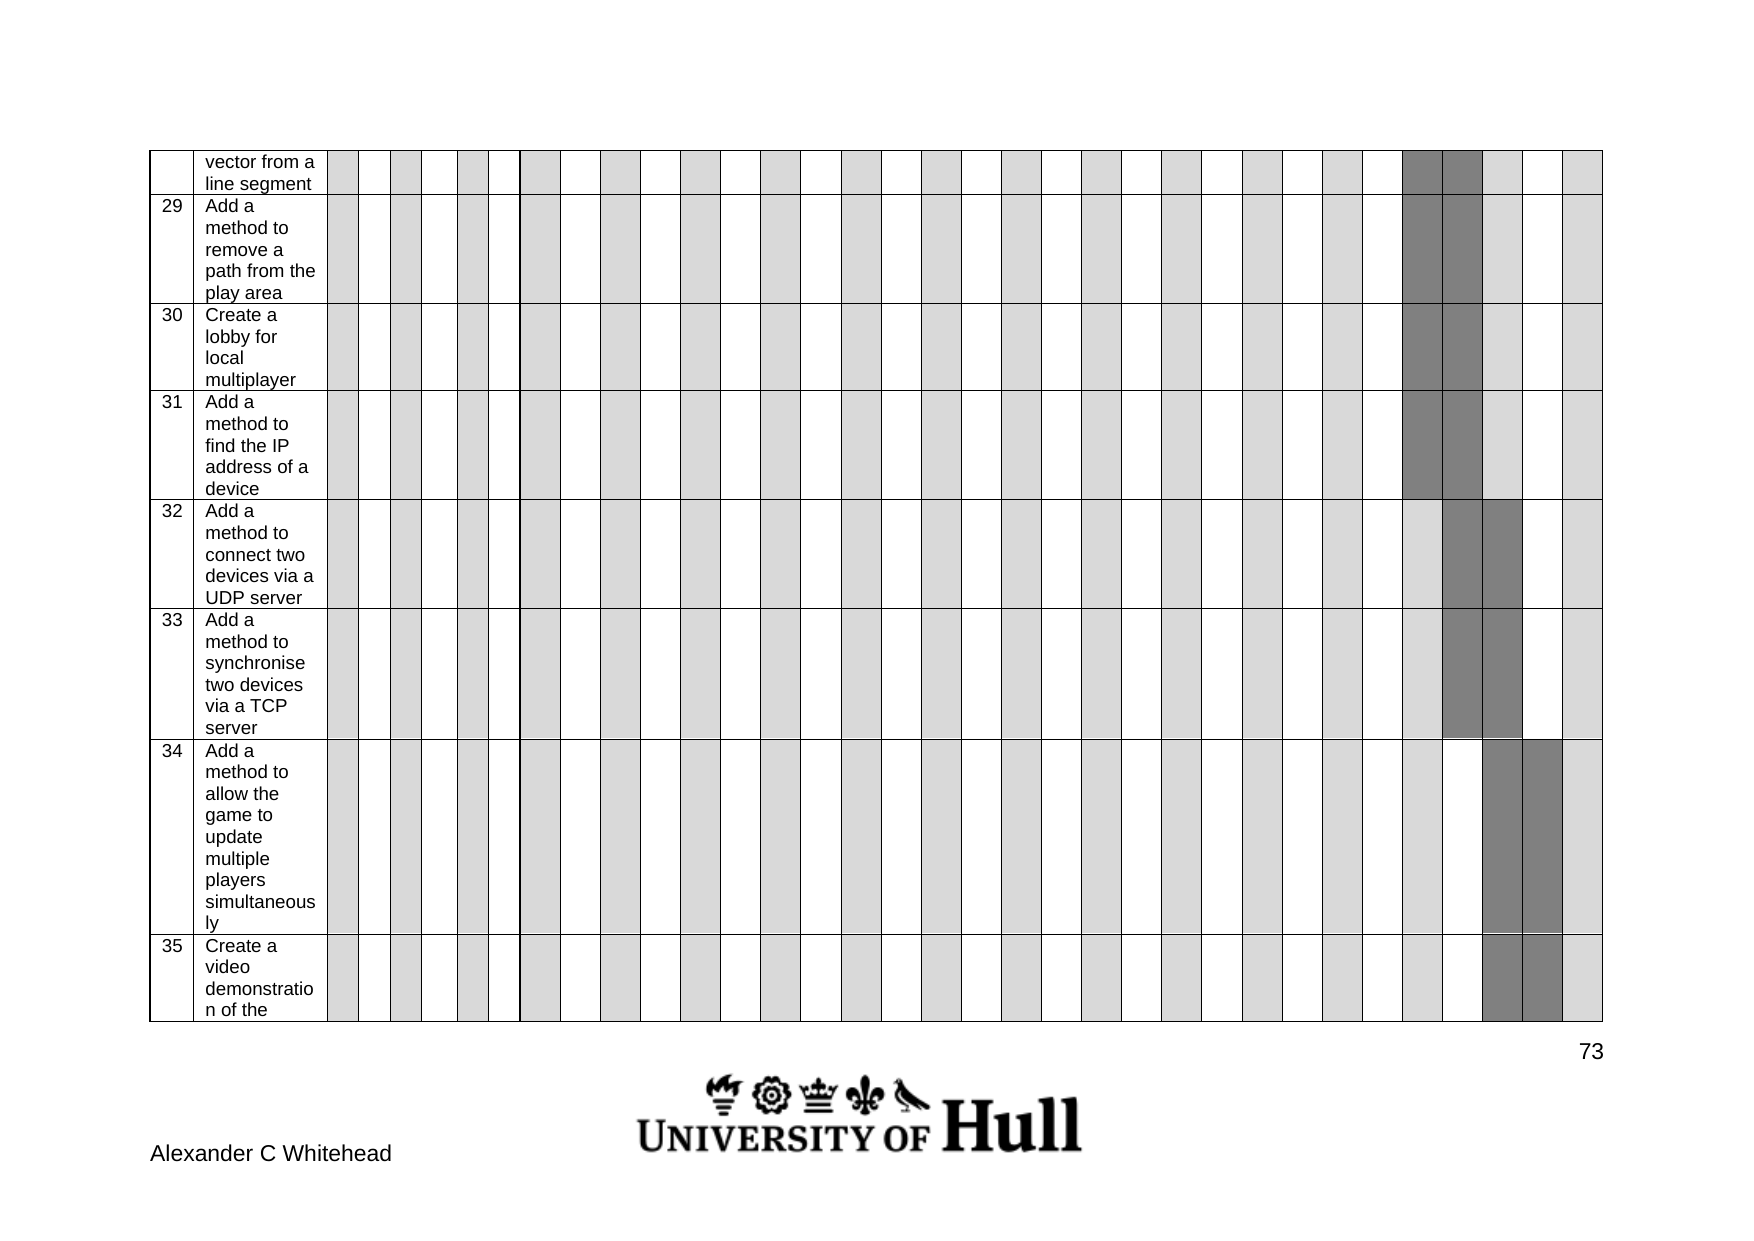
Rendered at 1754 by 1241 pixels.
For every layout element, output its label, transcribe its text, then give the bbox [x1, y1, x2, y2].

table_cell [842, 935, 881, 1021]
table_cell 32 [151, 500, 193, 608]
table_cell [641, 304, 680, 390]
table_cell [561, 391, 600, 499]
table_cell [391, 195, 421, 303]
table_cell [1082, 151, 1121, 194]
table_cell [1202, 740, 1242, 933]
table_cell [1363, 195, 1402, 303]
table_cell [962, 500, 1001, 608]
table_cell [359, 935, 390, 1021]
table_cell [422, 195, 457, 303]
table_cell [641, 391, 680, 499]
table_cell [458, 151, 488, 194]
table_cell [842, 609, 881, 738]
table_cell [1323, 740, 1362, 933]
table_cell [458, 609, 488, 738]
table_cell [1042, 500, 1081, 608]
table_cell [681, 304, 720, 390]
table_cell [1082, 500, 1121, 608]
table_cell [1002, 740, 1041, 933]
table_cell [601, 740, 640, 933]
table_cell [1443, 195, 1482, 303]
table_cell [1483, 391, 1522, 499]
table_cell [1202, 500, 1242, 608]
table_cell [521, 195, 560, 303]
table_cell [1563, 195, 1602, 303]
table_cell [882, 151, 921, 194]
table_cell [1042, 935, 1081, 1021]
table_cell [328, 391, 358, 499]
table_cell [801, 195, 841, 303]
table_cell [1042, 195, 1081, 303]
table_cell [922, 935, 961, 1021]
table_cell [1323, 391, 1362, 499]
table_cell [328, 195, 358, 303]
table_cell [1403, 195, 1442, 303]
table_cell [1122, 304, 1161, 390]
table_cell [521, 609, 560, 738]
table_cell [458, 935, 488, 1021]
table_cell [1403, 151, 1442, 194]
table_cell [1483, 500, 1522, 608]
table_cell [1323, 304, 1362, 390]
table_cell [1323, 935, 1362, 1021]
table_cell [1002, 304, 1041, 390]
table_cell [1162, 609, 1201, 738]
table_cell [922, 500, 961, 608]
table_cell [681, 609, 720, 738]
table_cell [721, 304, 760, 390]
table_cell [882, 304, 921, 390]
table_cell [561, 304, 600, 390]
table_cell [1002, 195, 1041, 303]
table_cell [1042, 151, 1081, 194]
table_cell [1363, 935, 1402, 1021]
table_cell [1243, 304, 1282, 390]
table_cell [1563, 391, 1602, 499]
table_cell [1323, 151, 1362, 194]
table_cell [458, 391, 488, 499]
table_cell [1323, 609, 1362, 738]
table_cell [1483, 740, 1522, 933]
table_cell [391, 935, 421, 1021]
table_cell [1002, 935, 1041, 1021]
table_cell 29 [151, 195, 193, 303]
table_cell [1162, 304, 1201, 390]
table_cell [761, 195, 800, 303]
table_cell [922, 151, 961, 194]
table_cell [359, 740, 390, 933]
table_cell [391, 500, 421, 608]
table_cell [601, 391, 640, 499]
table_cell [1283, 151, 1322, 194]
table_cell [328, 935, 358, 1021]
table_cell [1082, 391, 1121, 499]
table_cell [681, 195, 720, 303]
table_cell [1363, 740, 1402, 933]
table_cell [1523, 304, 1562, 390]
table_cell [1082, 935, 1121, 1021]
table_cell [1283, 935, 1322, 1021]
table_cell [721, 195, 760, 303]
table_cell [1403, 304, 1442, 390]
table_cell [882, 195, 921, 303]
table_cell [1443, 609, 1482, 738]
table_cell [561, 151, 600, 194]
table_cell [761, 304, 800, 390]
table_cell [1483, 195, 1522, 303]
table_cell [962, 195, 1001, 303]
table_cell [1363, 391, 1402, 499]
table_cell [1483, 304, 1522, 390]
table_cell [922, 609, 961, 738]
table_cell [641, 609, 680, 738]
table_cell [422, 151, 457, 194]
table_cell [761, 500, 800, 608]
table_cell 34 [151, 740, 193, 933]
table_cell [842, 151, 881, 194]
table_cell [1443, 935, 1482, 1021]
table_cell 30 [151, 304, 193, 390]
table_cell [1403, 391, 1442, 499]
table_cell [1443, 740, 1482, 933]
table_cell [1443, 391, 1482, 499]
table_cell [521, 500, 560, 608]
table_cell [882, 391, 921, 499]
table_cell [1243, 935, 1282, 1021]
table_cell [1122, 195, 1161, 303]
table_cell [681, 740, 720, 933]
table_cell [1122, 935, 1161, 1021]
table_cell [1042, 740, 1081, 933]
table_cell [801, 391, 841, 499]
table_cell [1002, 500, 1041, 608]
table_cell [1323, 500, 1362, 608]
table_cell [1122, 609, 1161, 738]
table_cell [721, 500, 760, 608]
table_cell [422, 740, 457, 933]
table_cell [962, 151, 1001, 194]
table_cell [1363, 500, 1402, 608]
table_cell [458, 500, 488, 608]
table_cell [1523, 195, 1562, 303]
table_cell [1283, 740, 1322, 933]
table_cell [1523, 500, 1562, 608]
table_cell [1363, 151, 1402, 194]
table_cell Create a lobby for local multiplayer [194, 304, 327, 390]
table_cell [721, 740, 760, 933]
table_cell [801, 304, 841, 390]
table_cell [422, 391, 457, 499]
table_cell [1403, 609, 1442, 738]
table_cell [922, 195, 961, 303]
table_cell [561, 740, 600, 933]
table_cell [561, 195, 600, 303]
table_cell [391, 391, 421, 499]
table_cell [1443, 151, 1482, 194]
table_cell [1283, 391, 1322, 499]
table_cell [962, 304, 1001, 390]
table_cell 31 [151, 391, 193, 499]
table_cell [1243, 195, 1282, 303]
table_cell [359, 151, 390, 194]
table_cell [489, 391, 519, 499]
table_cell [681, 935, 720, 1021]
table_cell [489, 500, 519, 608]
table_cell [1122, 500, 1161, 608]
table_cell [801, 151, 841, 194]
table_cell [422, 500, 457, 608]
table_cell [601, 609, 640, 738]
table_cell [1202, 391, 1242, 499]
table_cell [641, 500, 680, 608]
table_cell [1162, 740, 1201, 933]
table_cell [1202, 609, 1242, 738]
table_cell [601, 151, 640, 194]
table_cell [521, 304, 560, 390]
table_cell [489, 195, 519, 303]
table_cell [1042, 391, 1081, 499]
table_cell [1563, 151, 1602, 194]
table_cell [721, 935, 760, 1021]
table_cell [328, 304, 358, 390]
table_cell [801, 740, 841, 933]
table_cell [842, 500, 881, 608]
table_cell [1483, 935, 1522, 1021]
table_cell [489, 151, 519, 194]
table_cell [882, 500, 921, 608]
table_cell [1563, 304, 1602, 390]
table_cell Add a method to calculate a reflected unit vector from a line segment [194, 151, 327, 194]
table_cell [681, 151, 720, 194]
table_cell [922, 391, 961, 499]
table_cell [1243, 500, 1282, 608]
table_cell [1563, 500, 1602, 608]
table_cell [641, 740, 680, 933]
table_cell [391, 304, 421, 390]
table_cell [1403, 740, 1442, 933]
table_cell [962, 740, 1001, 933]
table_cell [601, 500, 640, 608]
table_cell [801, 935, 841, 1021]
table_cell [1443, 304, 1482, 390]
table_cell [761, 740, 800, 933]
table_cell [1122, 151, 1161, 194]
table_cell [601, 304, 640, 390]
table_cell Create a video demonstration of the project [194, 935, 327, 1021]
table_cell [601, 195, 640, 303]
table_cell [1243, 151, 1282, 194]
table_cell Add a method to find the IP address of a device [194, 391, 327, 499]
table_cell [681, 391, 720, 499]
table_cell [489, 609, 519, 738]
table_cell [458, 304, 488, 390]
table_cell [1243, 609, 1282, 738]
table_cell [761, 391, 800, 499]
table_cell [561, 609, 600, 738]
table_cell [801, 500, 841, 608]
table_cell [721, 609, 760, 738]
table_cell [458, 740, 488, 933]
table_cell [1162, 195, 1201, 303]
table_cell [1523, 935, 1562, 1021]
table_cell [1243, 740, 1282, 933]
table_cell [359, 500, 390, 608]
table_cell [1162, 151, 1201, 194]
table_cell [641, 935, 680, 1021]
table_cell [761, 609, 800, 738]
table_cell Add a method to allow the game to update multiple players simultaneously [194, 740, 327, 933]
table_cell [1563, 935, 1602, 1021]
table_cell [1523, 391, 1562, 499]
table_cell [359, 195, 390, 303]
table_cell 28 [151, 151, 193, 194]
table_cell [882, 609, 921, 738]
table_cell [1162, 391, 1201, 499]
table_cell [359, 609, 390, 738]
table_cell [1082, 304, 1121, 390]
table_cell [1563, 609, 1602, 738]
table_cell [1483, 151, 1522, 194]
table_cell [962, 935, 1001, 1021]
table_cell [882, 740, 921, 933]
table_cell [922, 740, 961, 933]
table_cell [721, 151, 760, 194]
table_cell [521, 935, 560, 1021]
table_cell Add a method to connect two devices via a UDP server [194, 500, 327, 608]
table_cell [962, 609, 1001, 738]
table_cell [391, 609, 421, 738]
table_cell [521, 740, 560, 933]
table_cell [1202, 304, 1242, 390]
table_cell [1042, 609, 1081, 738]
table_cell [1563, 740, 1602, 933]
table_cell [489, 740, 519, 933]
table_cell [922, 304, 961, 390]
table_cell [422, 304, 457, 390]
table_cell Add a method to remove a path from the play area [194, 195, 327, 303]
table_cell [1523, 609, 1562, 738]
table_cell [1002, 609, 1041, 738]
table_cell [521, 151, 560, 194]
table_cell [1523, 151, 1562, 194]
table_cell [1042, 304, 1081, 390]
table_cell [359, 304, 390, 390]
table_cell [721, 391, 760, 499]
table_cell [1483, 609, 1522, 738]
table_cell [641, 195, 680, 303]
table_cell [359, 391, 390, 499]
table_cell [1523, 740, 1562, 933]
table_cell [561, 500, 600, 608]
table_cell [1122, 391, 1161, 499]
table_cell [1202, 151, 1242, 194]
table_cell [641, 151, 680, 194]
table_cell [761, 935, 800, 1021]
table_cell [1283, 195, 1322, 303]
picture [630, 1064, 1091, 1162]
table_cell 33 [151, 609, 193, 738]
table_cell [422, 609, 457, 738]
table_cell [1243, 391, 1282, 499]
table_cell [328, 500, 358, 608]
table_cell [842, 391, 881, 499]
table_cell [328, 151, 358, 194]
table_cell [489, 304, 519, 390]
table_cell [521, 391, 560, 499]
table_cell [328, 609, 358, 738]
table_cell [561, 935, 600, 1021]
table_cell [1202, 195, 1242, 303]
table_cell [962, 391, 1001, 499]
table_cell [1082, 609, 1121, 738]
table_cell [801, 609, 841, 738]
table_cell [1403, 935, 1442, 1021]
table_cell [1082, 195, 1121, 303]
table_cell Add a method to synchronise two devices via a TCP server [194, 609, 327, 738]
table_cell [1283, 609, 1322, 738]
table_cell [391, 740, 421, 933]
table_cell [1202, 935, 1242, 1021]
table_cell [601, 935, 640, 1021]
table_cell [391, 151, 421, 194]
table_cell [1363, 304, 1402, 390]
table_cell [458, 195, 488, 303]
table_cell [842, 195, 881, 303]
table_cell [1002, 151, 1041, 194]
table_cell [1162, 500, 1201, 608]
table_cell [1283, 500, 1322, 608]
table_cell [842, 304, 881, 390]
table_cell [1443, 500, 1482, 608]
table_cell [681, 500, 720, 608]
table_cell [1283, 304, 1322, 390]
table_cell [842, 740, 881, 933]
table_cell [1082, 740, 1121, 933]
table_cell [1323, 195, 1362, 303]
table_cell [882, 935, 921, 1021]
table_cell [328, 740, 358, 933]
table_cell [422, 935, 457, 1021]
table_cell [489, 935, 519, 1021]
table_cell 35 [151, 935, 193, 1021]
table_cell [1122, 740, 1161, 933]
table_cell [1363, 609, 1402, 738]
table_cell [1002, 391, 1041, 499]
table_cell [761, 151, 800, 194]
table_cell [1403, 500, 1442, 608]
table_cell [1162, 935, 1201, 1021]
